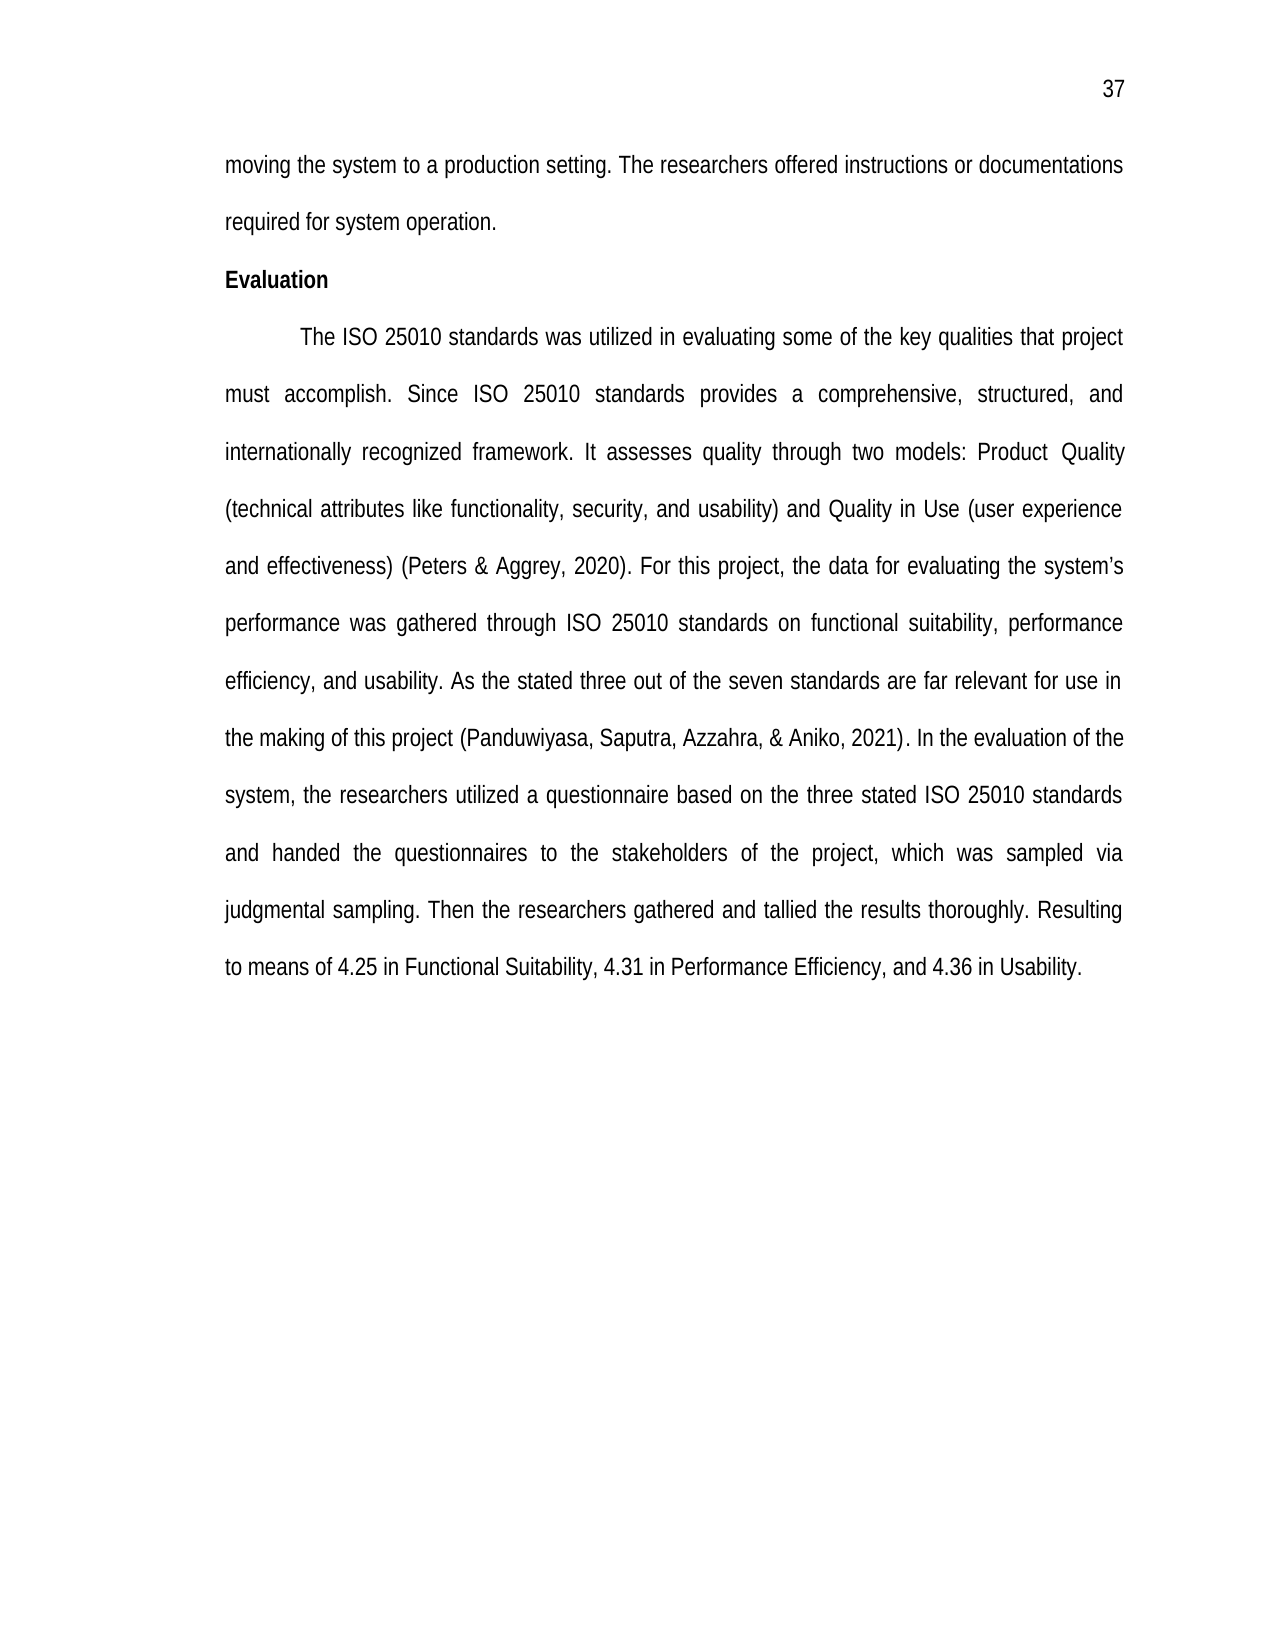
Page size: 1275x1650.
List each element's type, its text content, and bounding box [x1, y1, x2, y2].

text The ISO 25010 standards was utilized in evaluating some of the key qualities that project must accomplish. Since ISO 25010 standards provides a comprehensive, structured, and internationally recognized framework. It assesses quality through two models: Product Quality (technical attributes like functionality, security, and usability) and Quality in Use (user experience and effectiveness) . For this project, the data for evaluating the system’s performance was gathered through ISO 25010 standards on functional suitability, performance efficiency, and usability. As the stated three out of the seven standards are far relevant for use in the making of this project . In the evaluation of the system, the researchers utilized a questionnaire based on the three stated ISO 25010 standards and handed the questionnaires to the stakeholders of the project, which was sampled via judgmental sampling. Then the researchers gathered and tallied the results thoroughly. Resulting to means of 4.25 in Functional Suitability, 4.31 in Performance Efficiency, and 4.36 in Usability. [225, 322, 1125, 981]
text Evaluation [225, 264, 1125, 293]
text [225, 150, 1125, 236]
